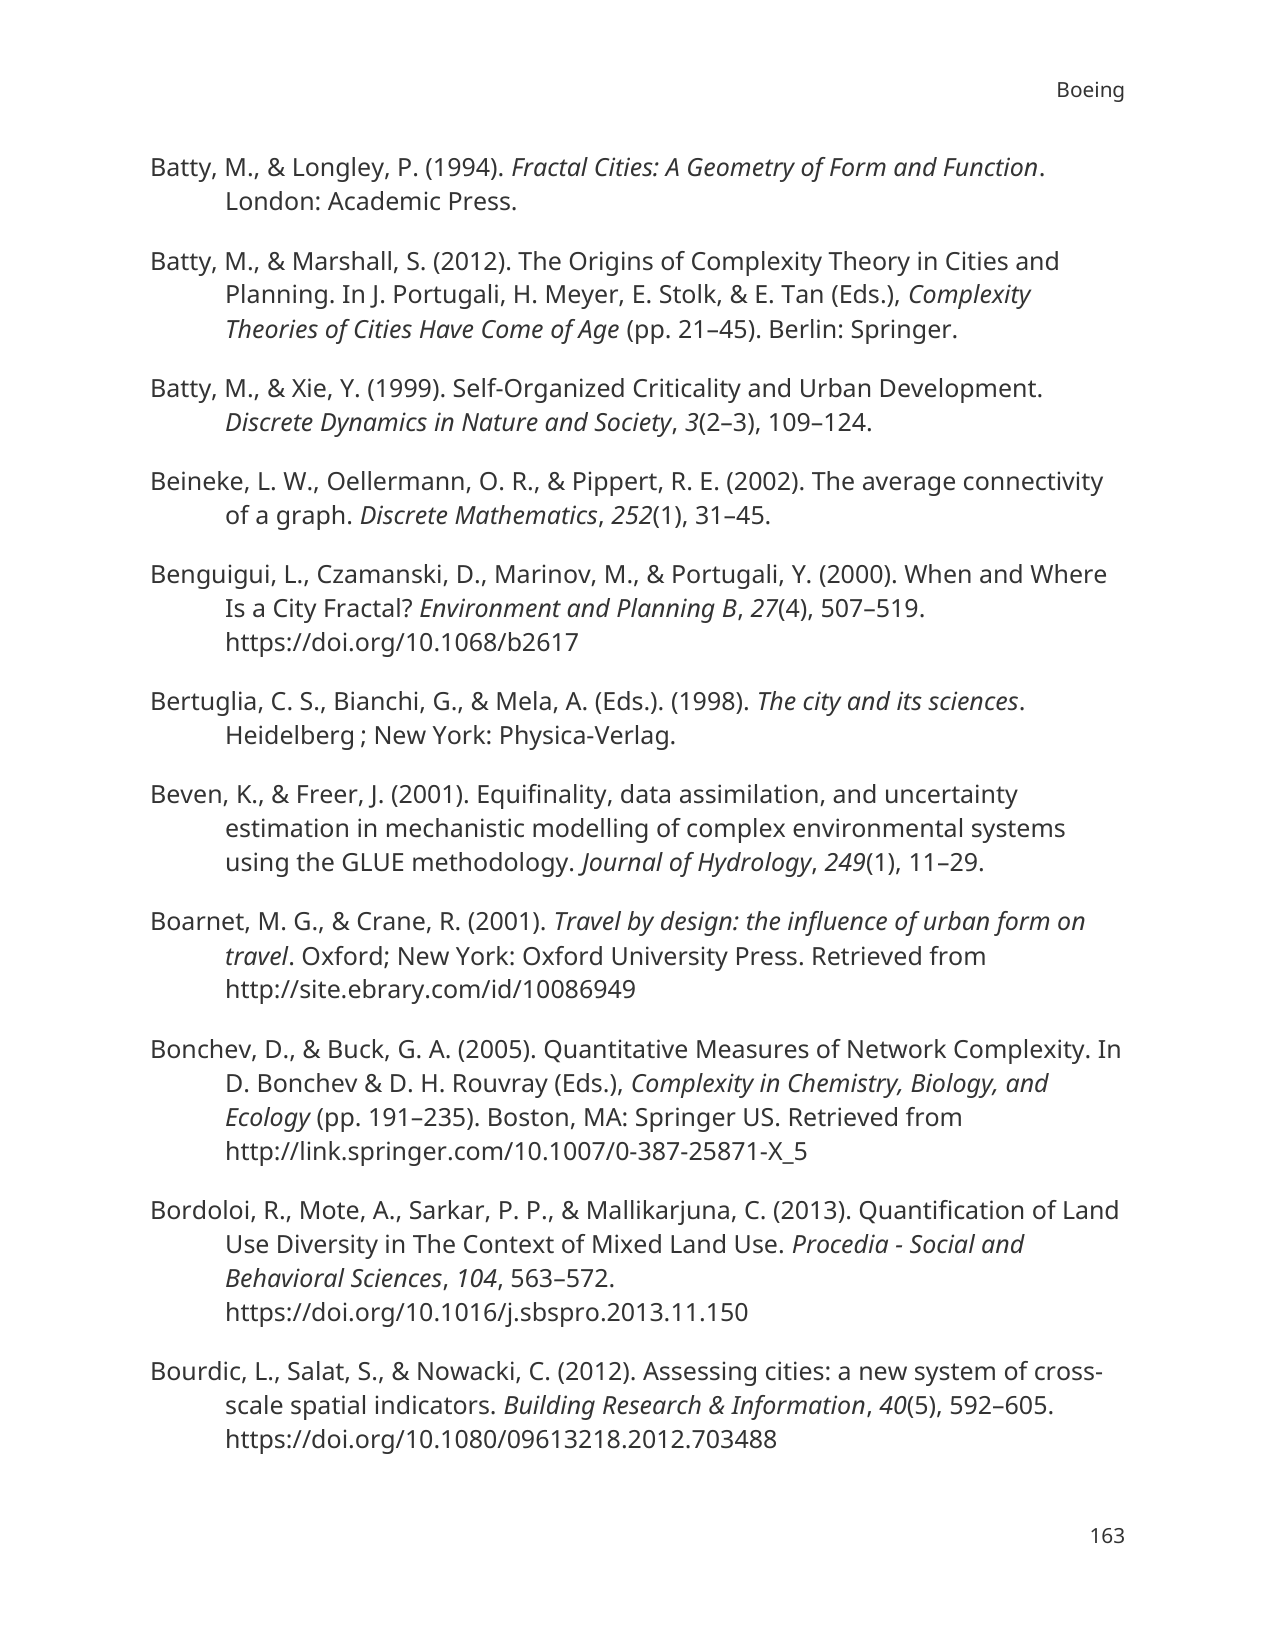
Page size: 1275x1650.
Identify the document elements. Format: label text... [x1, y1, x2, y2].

text Boarnet, M. G., & Crane, R. (2001). Travel by design: the influence of urban form on travel. Oxford; New York: Oxford University Press. Retrieved from http://site.ebrary.com/id/10086949 [150, 904, 1125, 1006]
text Bordoloi, R., Mote, A., Sarkar, P. P., & Mallikarjuna, C. (2013). Quantification of Land Use Diversity in The Context of Mixed Land Use. Procedia - Social and Behavioral Sciences, 104, 563–572. https://doi.org/10.1016/j.sbspro.2013.11.150 [150, 1192, 1125, 1329]
text Bourdic, L., Salat, S., & Nowacki, C. (2012). Assessing cities: a new system of cross-scale spatial indicators. Building Research & Information, 40(5), 592–605. https://doi.org/10.1080/09613218.2012.703488 [150, 1354, 1125, 1456]
text Beven, K., & Freer, J. (2001). Equifinality, data assimilation, and uncertainty estimation in mechanistic modelling of complex environmental systems using the GLUE methodology. Journal of Hydrology, 249(1), 11–29. [150, 777, 1125, 879]
text Beineke, L. W., Oellermann, O. R., & Pippert, R. E. (2002). The average connectivity of a graph. Discrete Mathematics, 252(1), 31–45. [150, 463, 1125, 532]
text Batty, M., & Longley, P. (1994). Fractal Cities: A Geometry of Form and Function. London: Academic Press. [150, 150, 1125, 218]
text Batty, M., & Marshall, S. (2012). The Origins of Complexity Theory in Cities and Planning. In J. Portugali, H. Meyer, E. Stolk, & E. Tan (Eds.), Complexity Theories of Cities Have Come of Age (pp. 21–45). Berlin: Springer. [150, 243, 1125, 345]
text Batty, M., & Xie, Y. (1999). Self-Organized Criticality and Urban Development. Discrete Dynamics in Nature and Society, 3(2–3), 109–124. [150, 370, 1125, 438]
text Bertuglia, C. S., Bianchi, G., & Mela, A. (Eds.). (1998). The city and its sciences. Heidelberg ; New York: Physica-Verlag. [150, 684, 1125, 752]
text Benguigui, L., Czamanski, D., Marinov, M., & Portugali, Y. (2000). When and Where Is a City Fractal? Environment and Planning B, 27(4), 507–519. https://doi.org/10.1068/b2617 [150, 557, 1125, 659]
text Bonchev, D., & Buck, G. A. (2005). Quantitative Measures of Network Complexity. In D. Bonchev & D. H. Rouvray (Eds.), Complexity in Chemistry, Biology, and Ecology (pp. 191–235). Boston, MA: Springer US. Retrieved from http://link.springer.com/10.1007/0-387-25871-X_5 [150, 1031, 1125, 1167]
